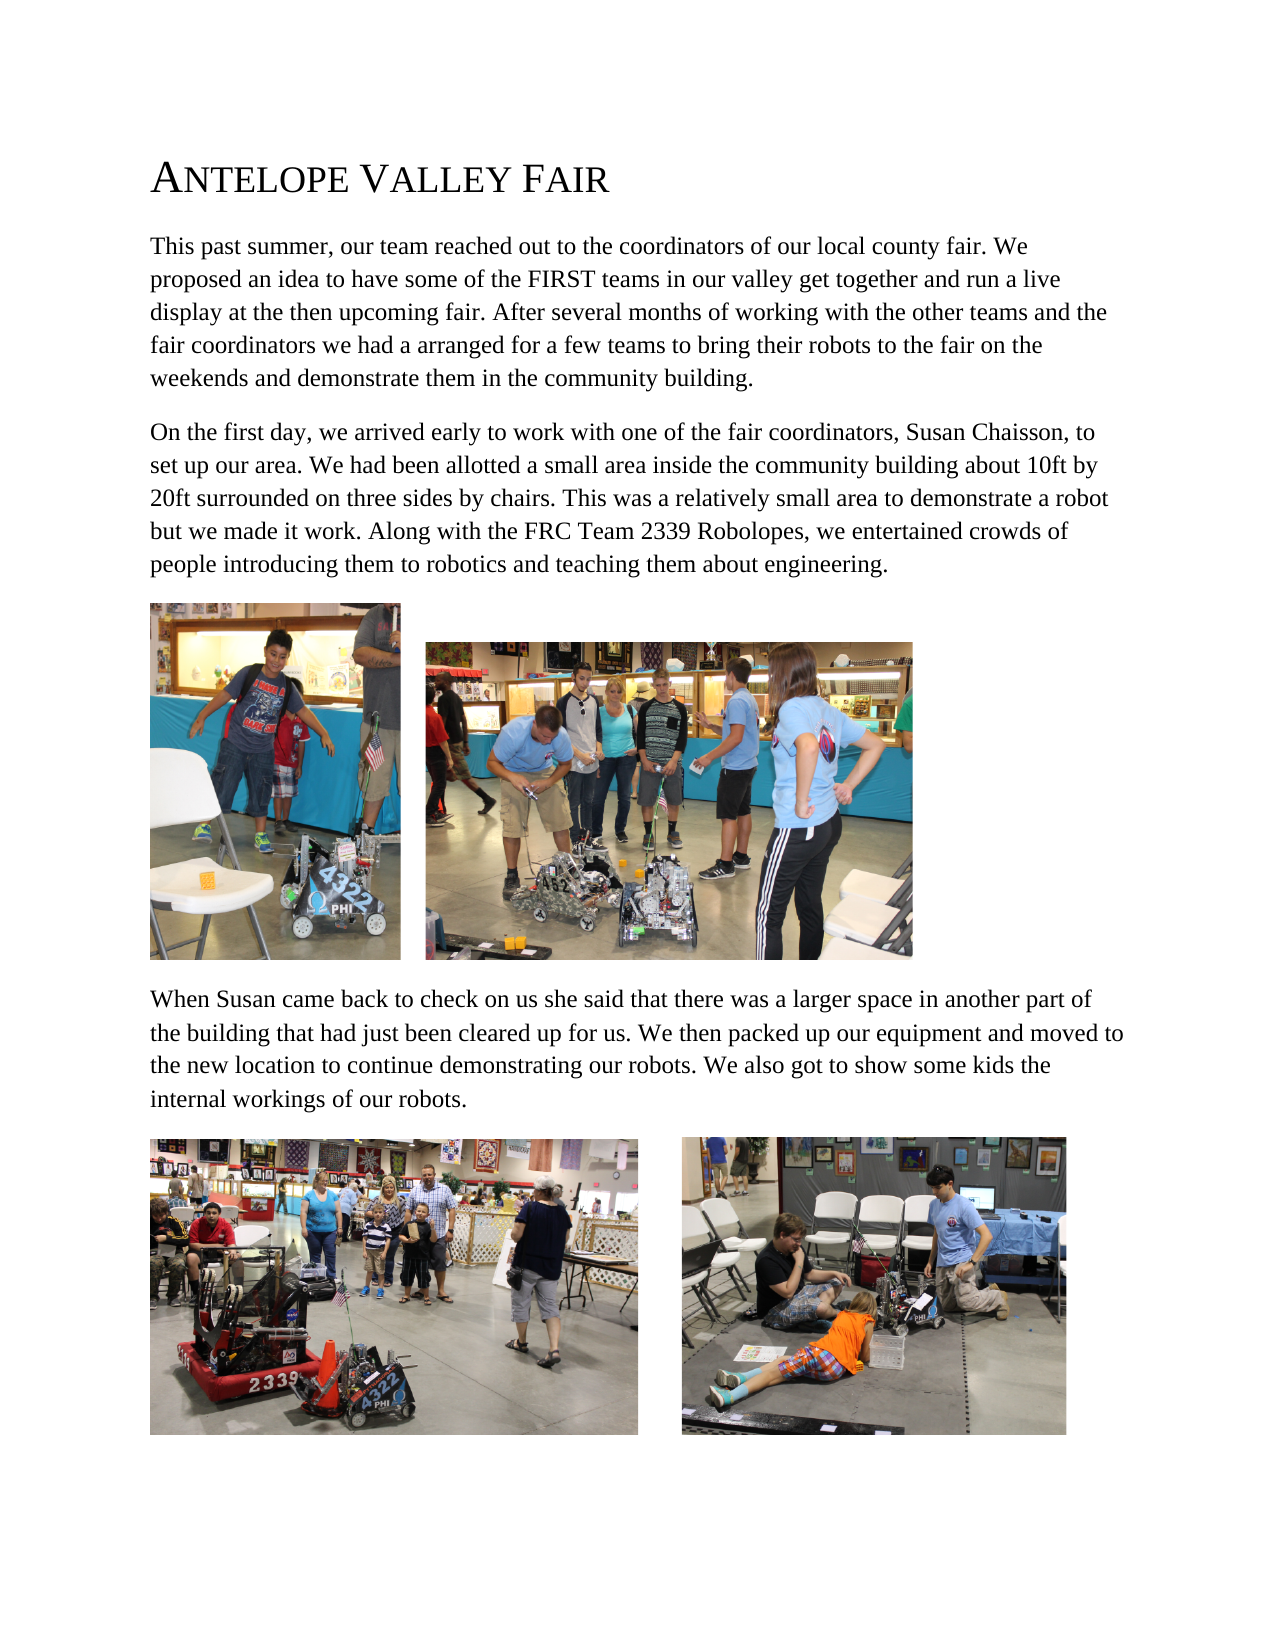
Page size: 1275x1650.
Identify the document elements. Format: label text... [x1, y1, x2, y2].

picture [150, 603, 401, 960]
picture [681, 1137, 1067, 1435]
text ANTELOPE VALLEY FAIR [150, 150, 1125, 203]
picture [425, 642, 913, 960]
text This past summer, our team reached out to the coordinators of our local county fair. We proposed an idea to have some of the FIRST teams in our valley get together and run a live display at the then upcoming fair. After several months of working with the other teams and the fair coordinators we had a arranged for a few teams to bring their robots to the fair on the weekends and demonstrate them in the community building. [150, 231, 1125, 392]
picture [150, 1139, 639, 1435]
text When Susan came back to check on us she said that there was a larger space in another part of the building that had just been cleared up for us. We then packed up our equipment and moved to the new location to continue demonstrating our robots. We also got to show some kids the internal workings of our robots. [150, 984, 1125, 1112]
text On the first day, we arrived early to work with one of the fair coordinators, Susan Chaisson, to set up our area. We had been allotted a small area inside the community building about 10ft by 20ft surrounded on three sides by chairs. This was a relatively small area to demonstrate a robot but we made it work. Along with the FRC Team 2339 Robolopes, we entertained crowds of people introducing them to robotics and teaching them about engineering. [150, 417, 1125, 578]
